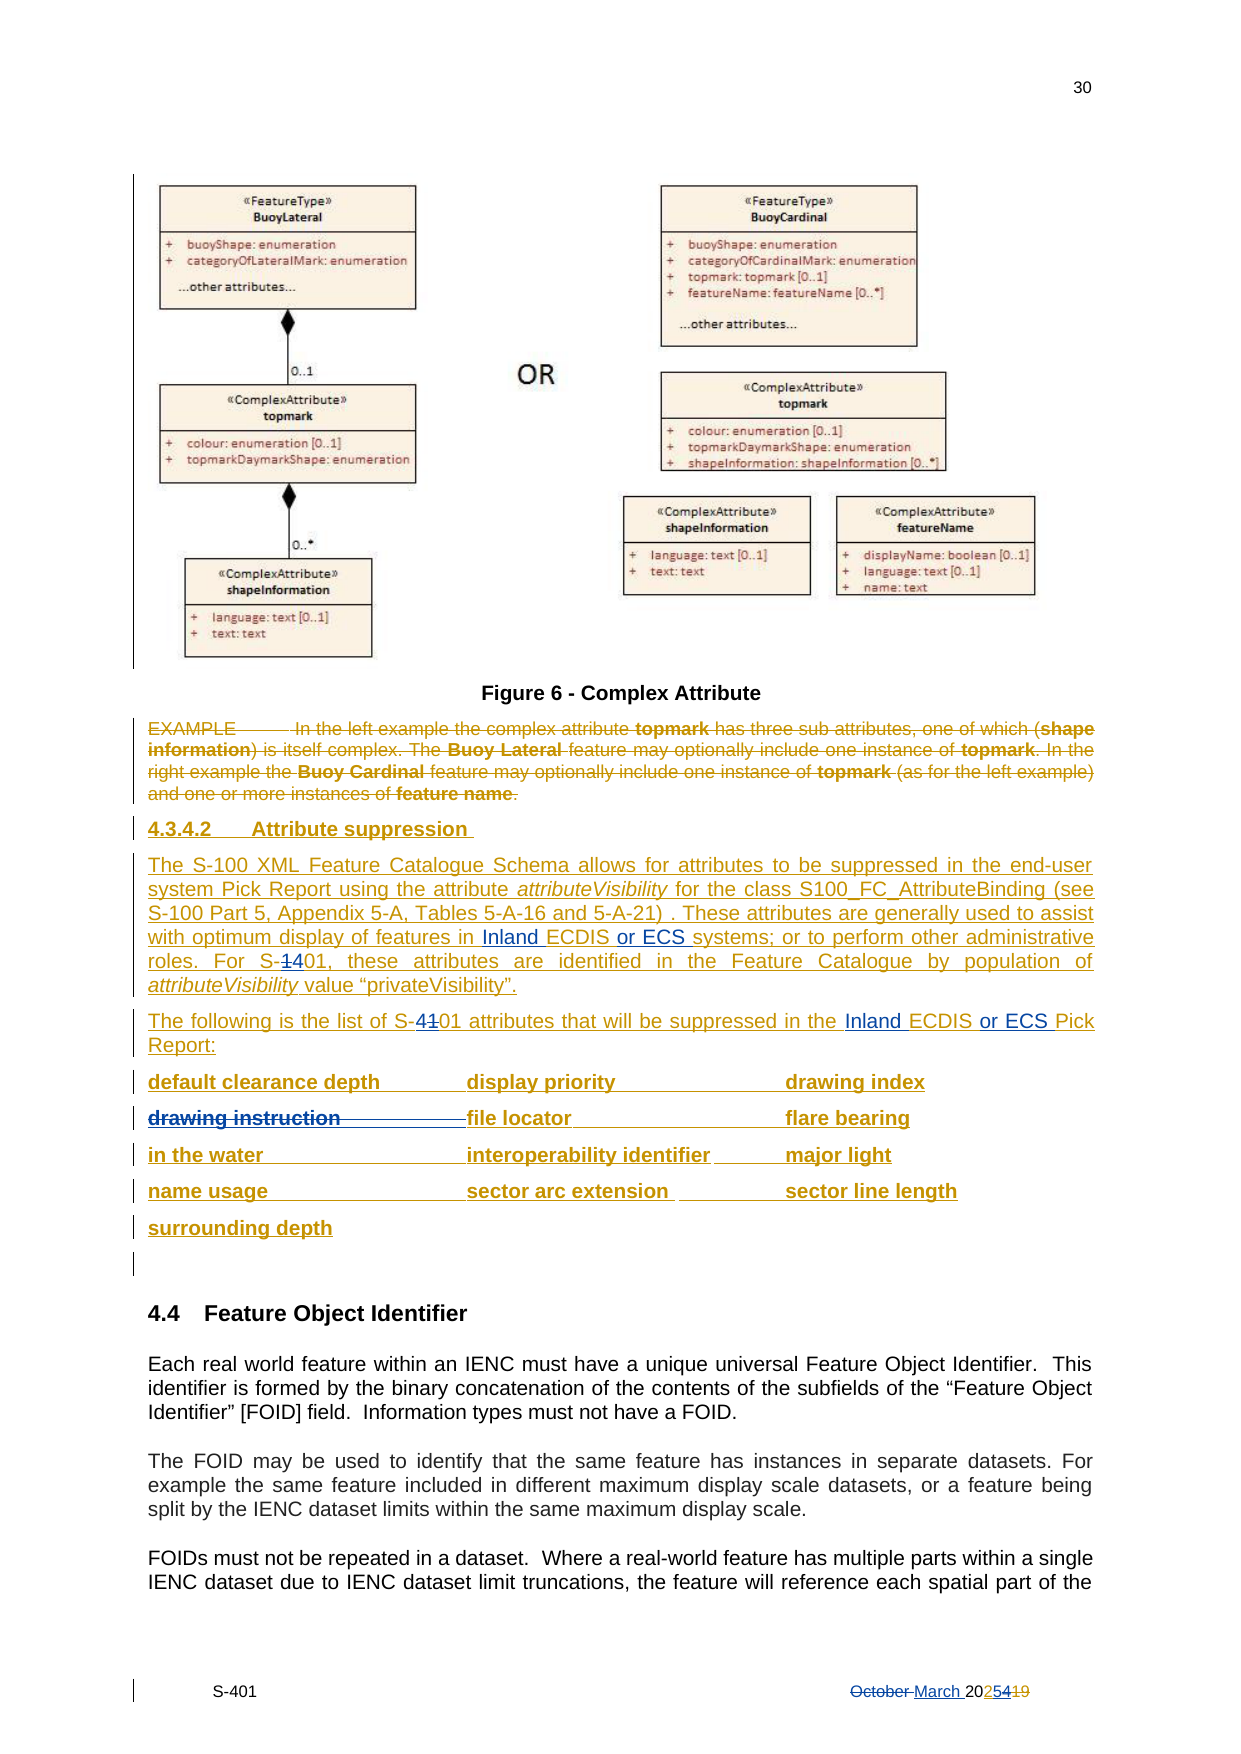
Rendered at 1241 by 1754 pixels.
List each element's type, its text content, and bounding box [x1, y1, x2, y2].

subtitle Feature Object Identifier [148, 1301, 1094, 1327]
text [148, 1546, 1094, 1593]
text Figure 6 - Complex Attribute [148, 681, 1094, 705]
text The FOID may be used to identify that the same feature has instances in separate datasets. For example the same feature included in different maximum display scale datasets, or a feature being split by the IENC dataset limits within the same maximum display scale. [148, 1449, 1094, 1521]
text Each real world feature within an IENC must have a unique universal Feature Object Identifier. This identifier is formed by the binary concatenation of the contents of the subfields of the “Feature Object Identifier” [FOID] field. Information types must not have a FOID. [148, 1352, 1094, 1424]
